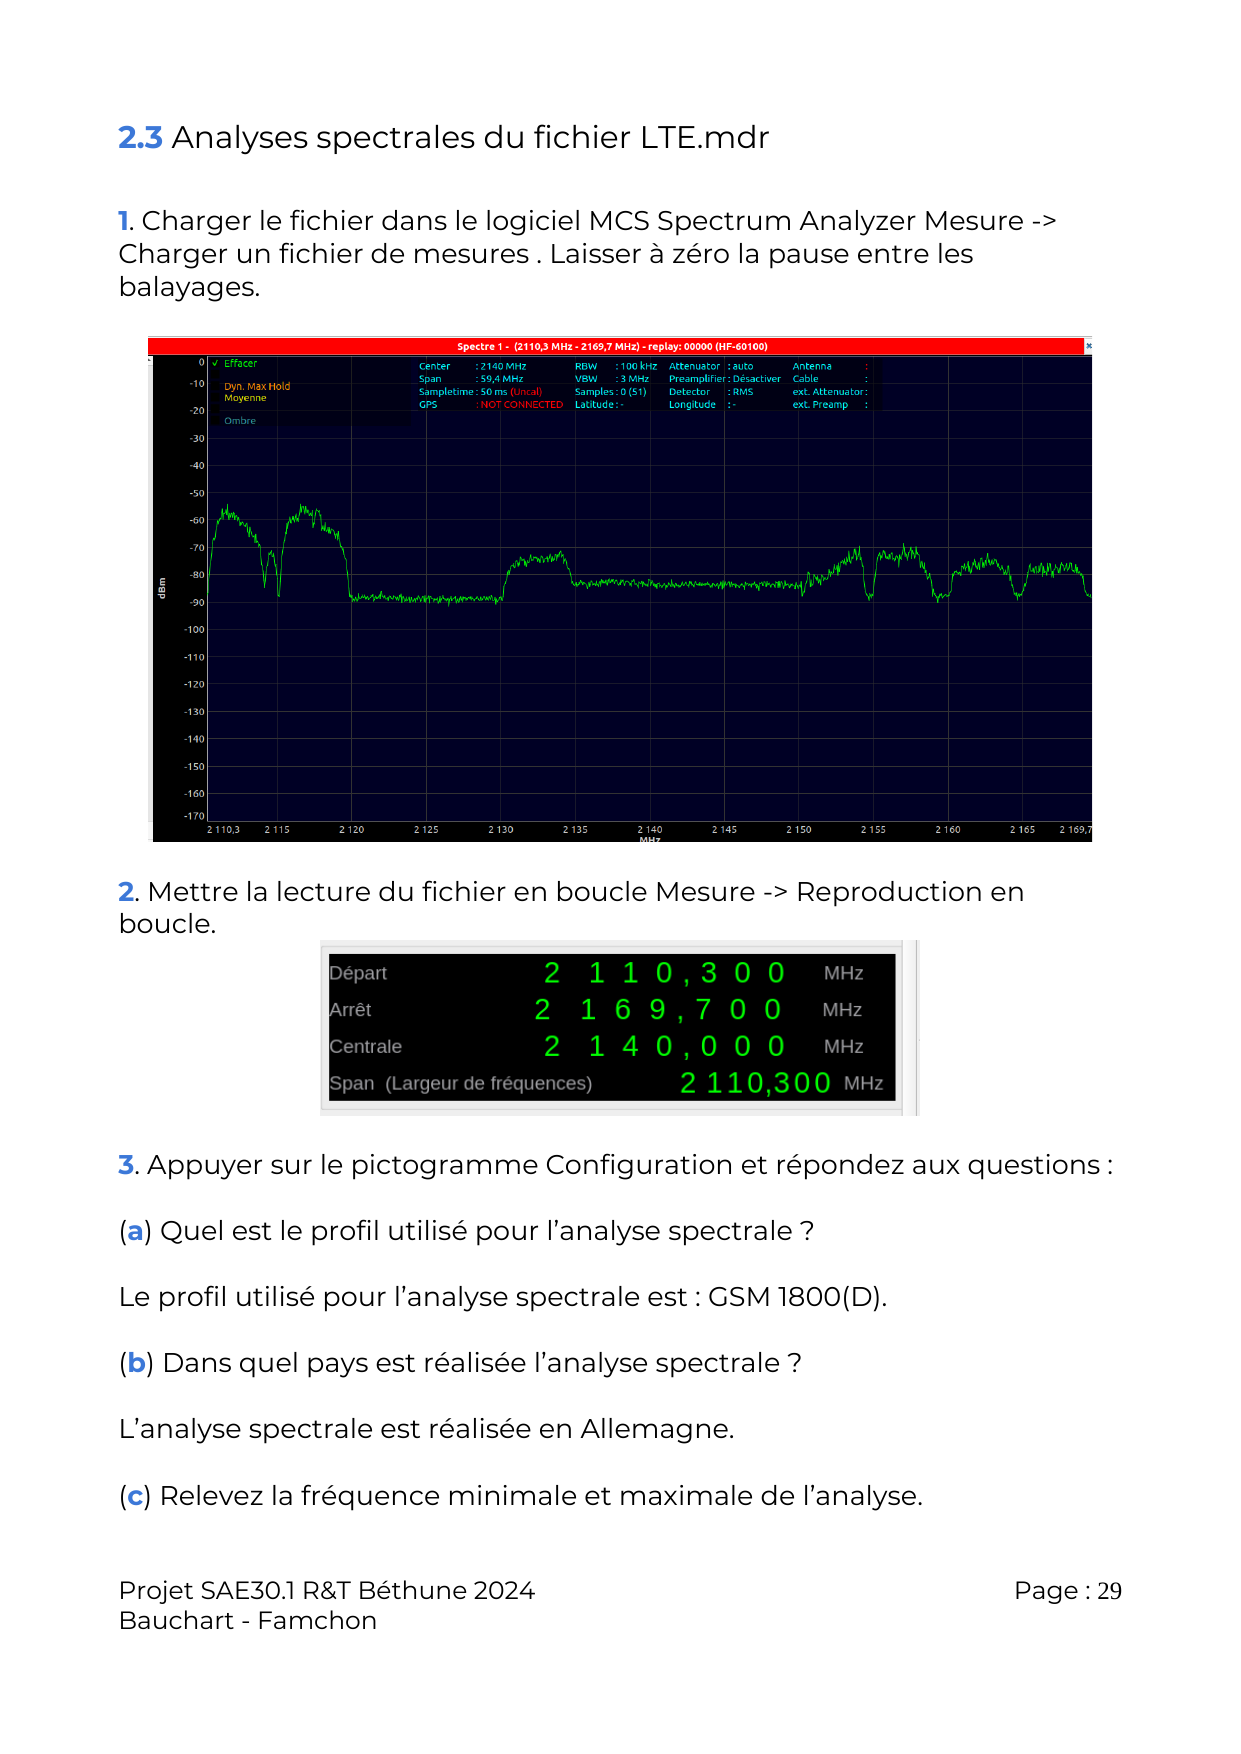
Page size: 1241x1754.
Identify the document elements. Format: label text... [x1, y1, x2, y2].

text L’analyse spectrale est réalisée en Allemagne. [118, 1413, 1122, 1446]
text 2. Mettre la lecture du fichier en boucle Mesure -> Reproduction en boucle. [118, 875, 1122, 941]
text 3. Appuyer sur le pictogramme Configuration et répondez aux questions : [118, 1148, 1122, 1181]
text (a) Quel est le profil utilisé pour l’analyse spectrale ? [118, 1214, 1122, 1247]
text 2.3 Analyses spectrales du fichier LTE.mdr [118, 118, 1122, 156]
picture [320, 940, 920, 1116]
text 1. Charger le fichier dans le logiciel MCS Spectrum Analyzer Mesure -> Charger un fichier de mesures . Laisser à zéro la pause entre les balayages. [118, 204, 1122, 303]
text (c) Relevez la fréquence minimale et maximale de l’analyse. [118, 1479, 1122, 1512]
text (b) Dans quel pays est réalisée l’analyse spectrale ? [118, 1347, 1122, 1379]
picture [148, 336, 1093, 842]
text Le profil utilisé pour l’analyse spectrale est : GSM 1800(D). [118, 1281, 1122, 1313]
